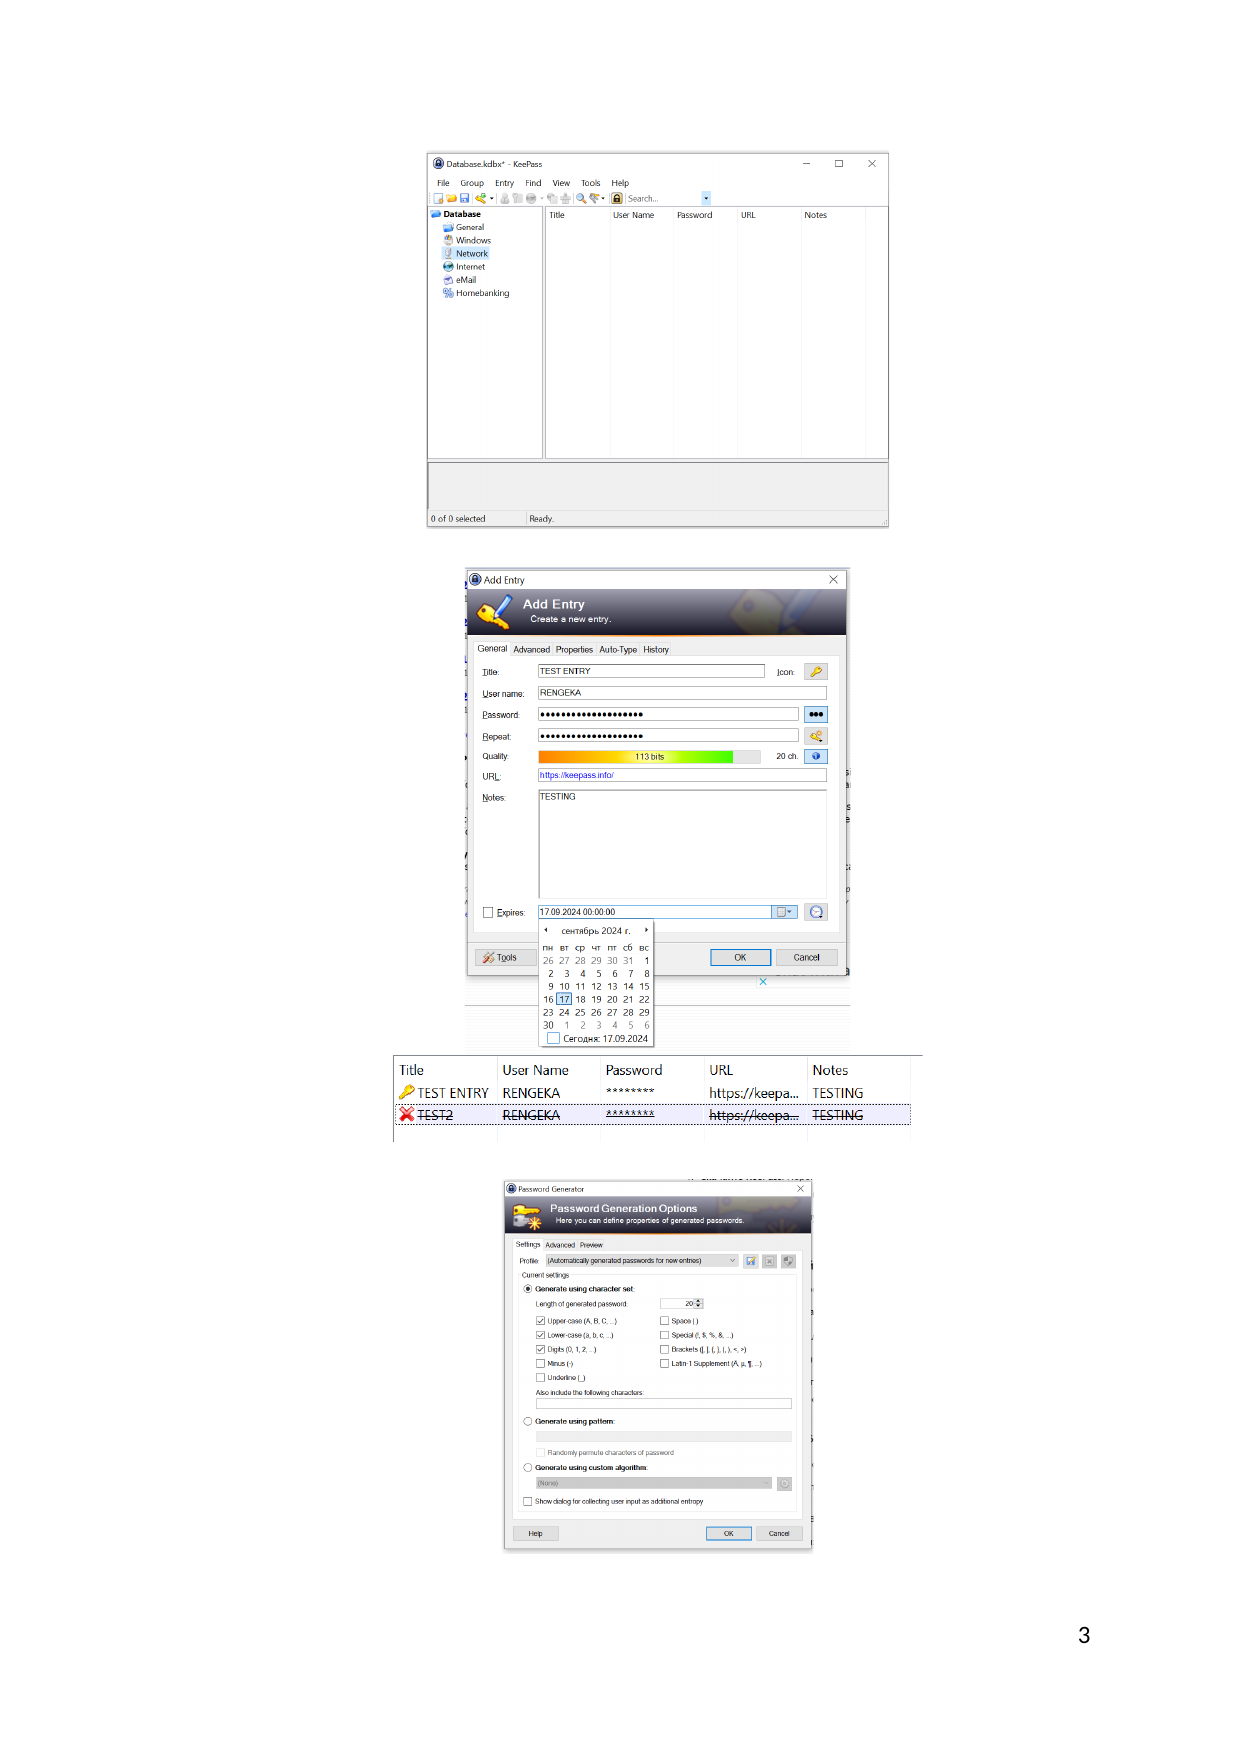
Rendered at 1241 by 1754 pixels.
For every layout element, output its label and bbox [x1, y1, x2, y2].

picture [501, 1179, 814, 1554]
picture [426, 150, 890, 529]
picture [392, 567, 923, 1142]
